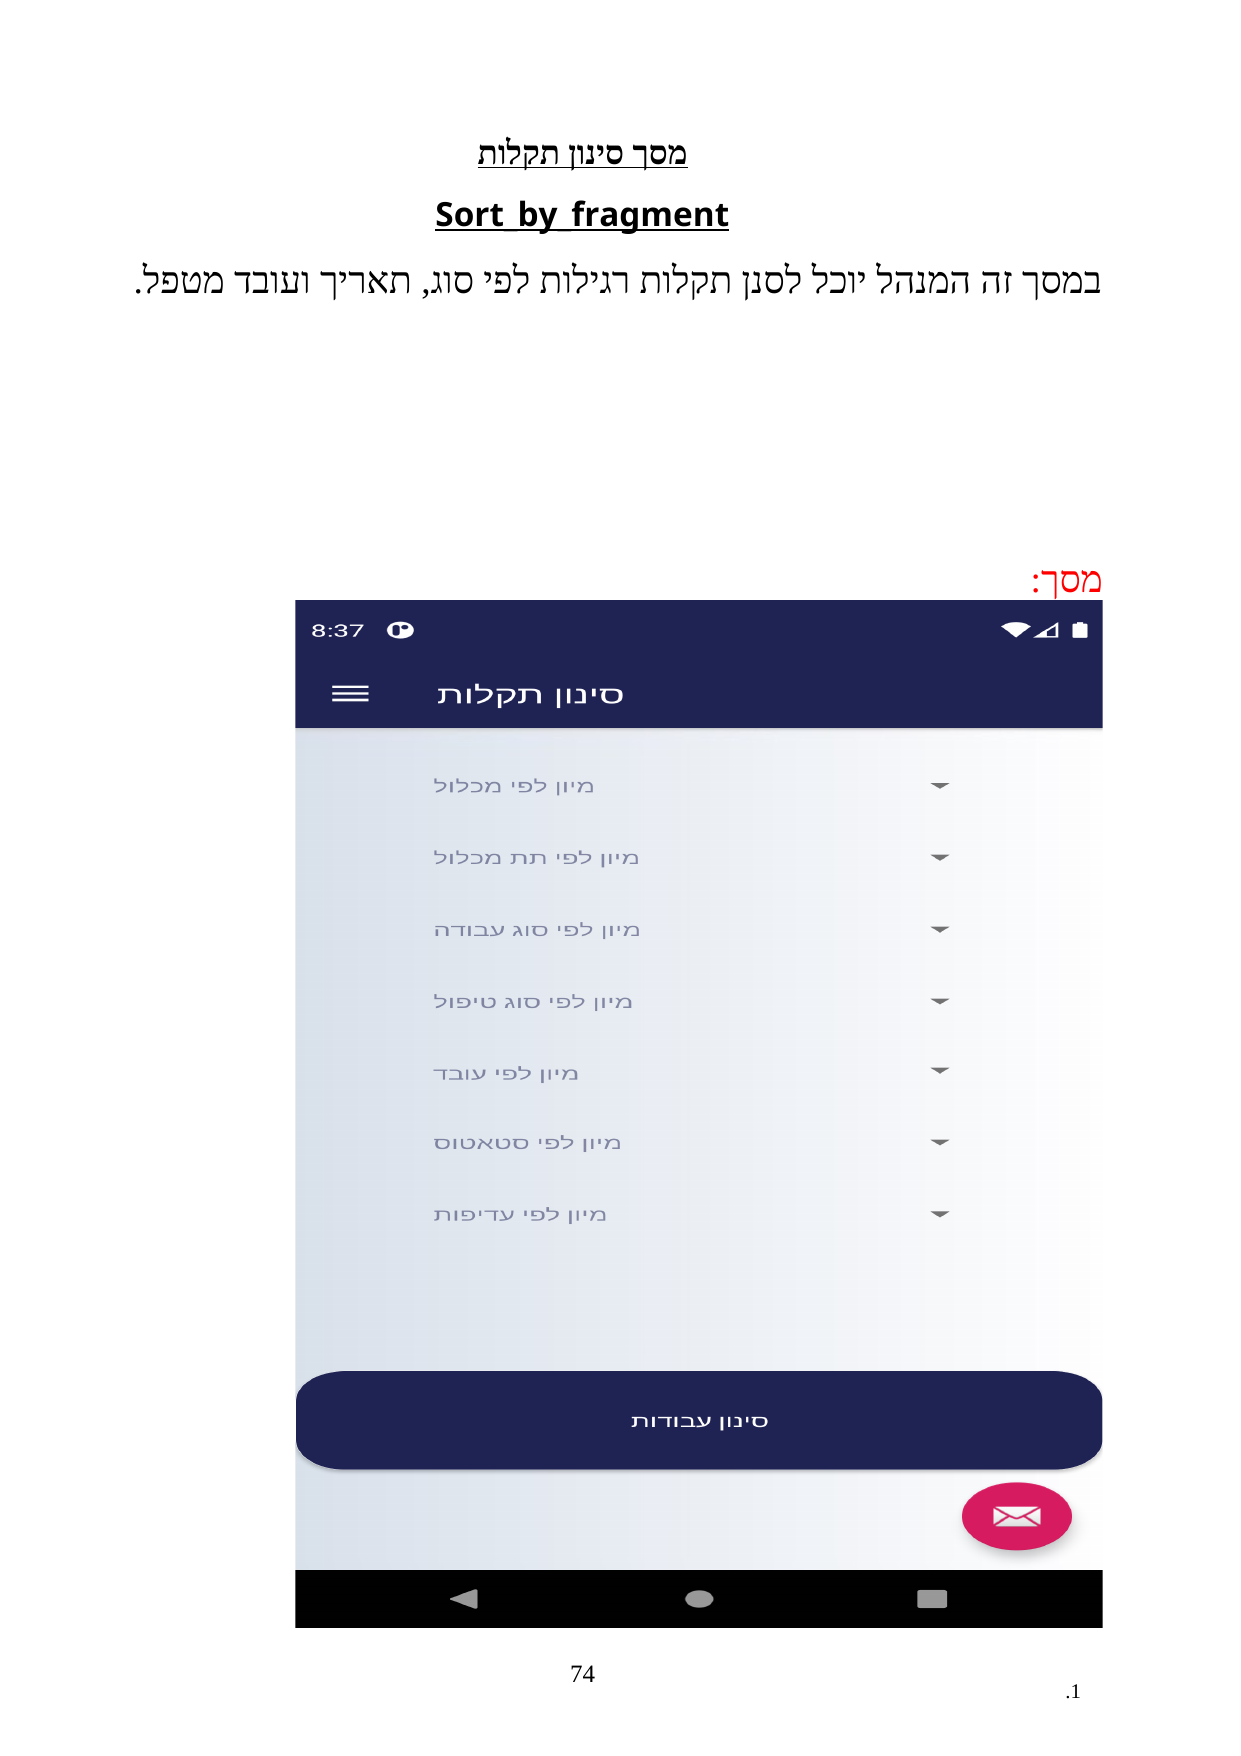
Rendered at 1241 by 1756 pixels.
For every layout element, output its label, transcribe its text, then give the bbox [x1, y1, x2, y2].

text במסך זה המנהל יוכל לסנן תקלות רגילות לפי סוג, תאריך ועובד מטפל. [62, 259, 1103, 302]
text Sort_by_fragment [62, 191, 1103, 236]
picture [295, 600, 1103, 1628]
text מסך: [62, 557, 1103, 600]
text מסך סינון תקלות [62, 133, 1103, 172]
